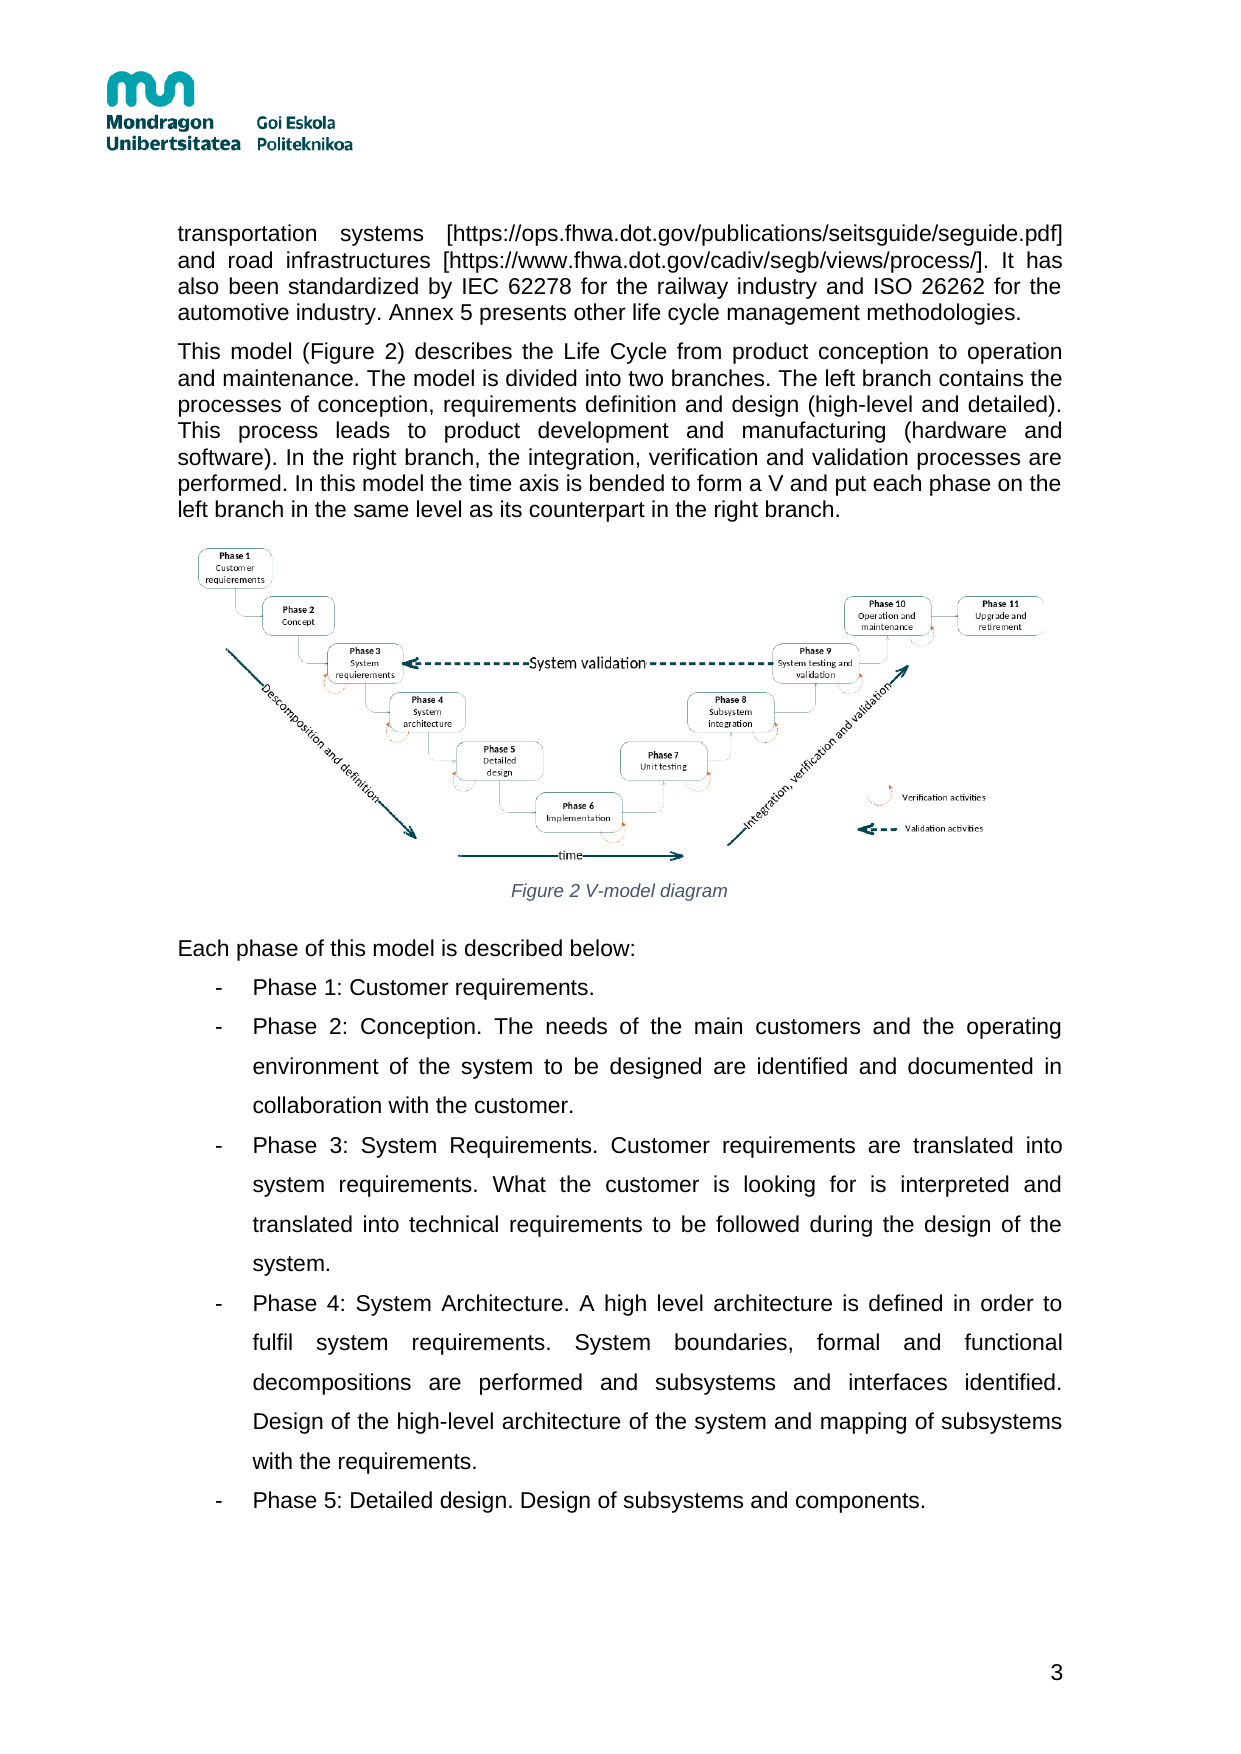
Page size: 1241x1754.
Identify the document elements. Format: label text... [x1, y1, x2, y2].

list Phase 1: Customer requirements. [215, 974, 1063, 1000]
table_cell Figure 2 V-model diagram [177, 880, 1063, 922]
text This model (Figure 2) describes the Life Cycle from product conception to operation and maintenance. The model is divided into two branches. The left branch contains the processes of conception, requirements definition and design (high-level and detailed). This process leads to product development and manufacturing (hardware and software). In the right branch, the integration, verification and validation processes are performed. In this model the time axis is bended to form a V and put each phase on the left branch in the same level as its counterpart in the right branch. [177, 338, 1063, 523]
list Phase 5: Detailed design. Design of subsystems and components. [215, 1487, 1063, 1513]
text Each phase of this model is described below: [177, 935, 1063, 961]
list Phase 3: System Requirements. Customer requirements are translated into system requirements. What the customer is looking for is interpreted and translated into technical requirements to be followed during the design of the system. [215, 1132, 1063, 1277]
table_header [177, 535, 1063, 880]
picture [76, 42, 382, 182]
list Phase 4: System Architecture. A high level architecture is defined in order to fulfil system requirements. System boundaries, formal and functional decompositions are performed and subsystems and interfaces identified. Design of the high-level architecture of the system and mapping of subsystems with the requirements. [215, 1290, 1063, 1474]
list Phase 2: Conception. The needs of the main customers and the operating environment of the system to be designed are identified and documented in collaboration with the customer. [215, 1013, 1063, 1119]
